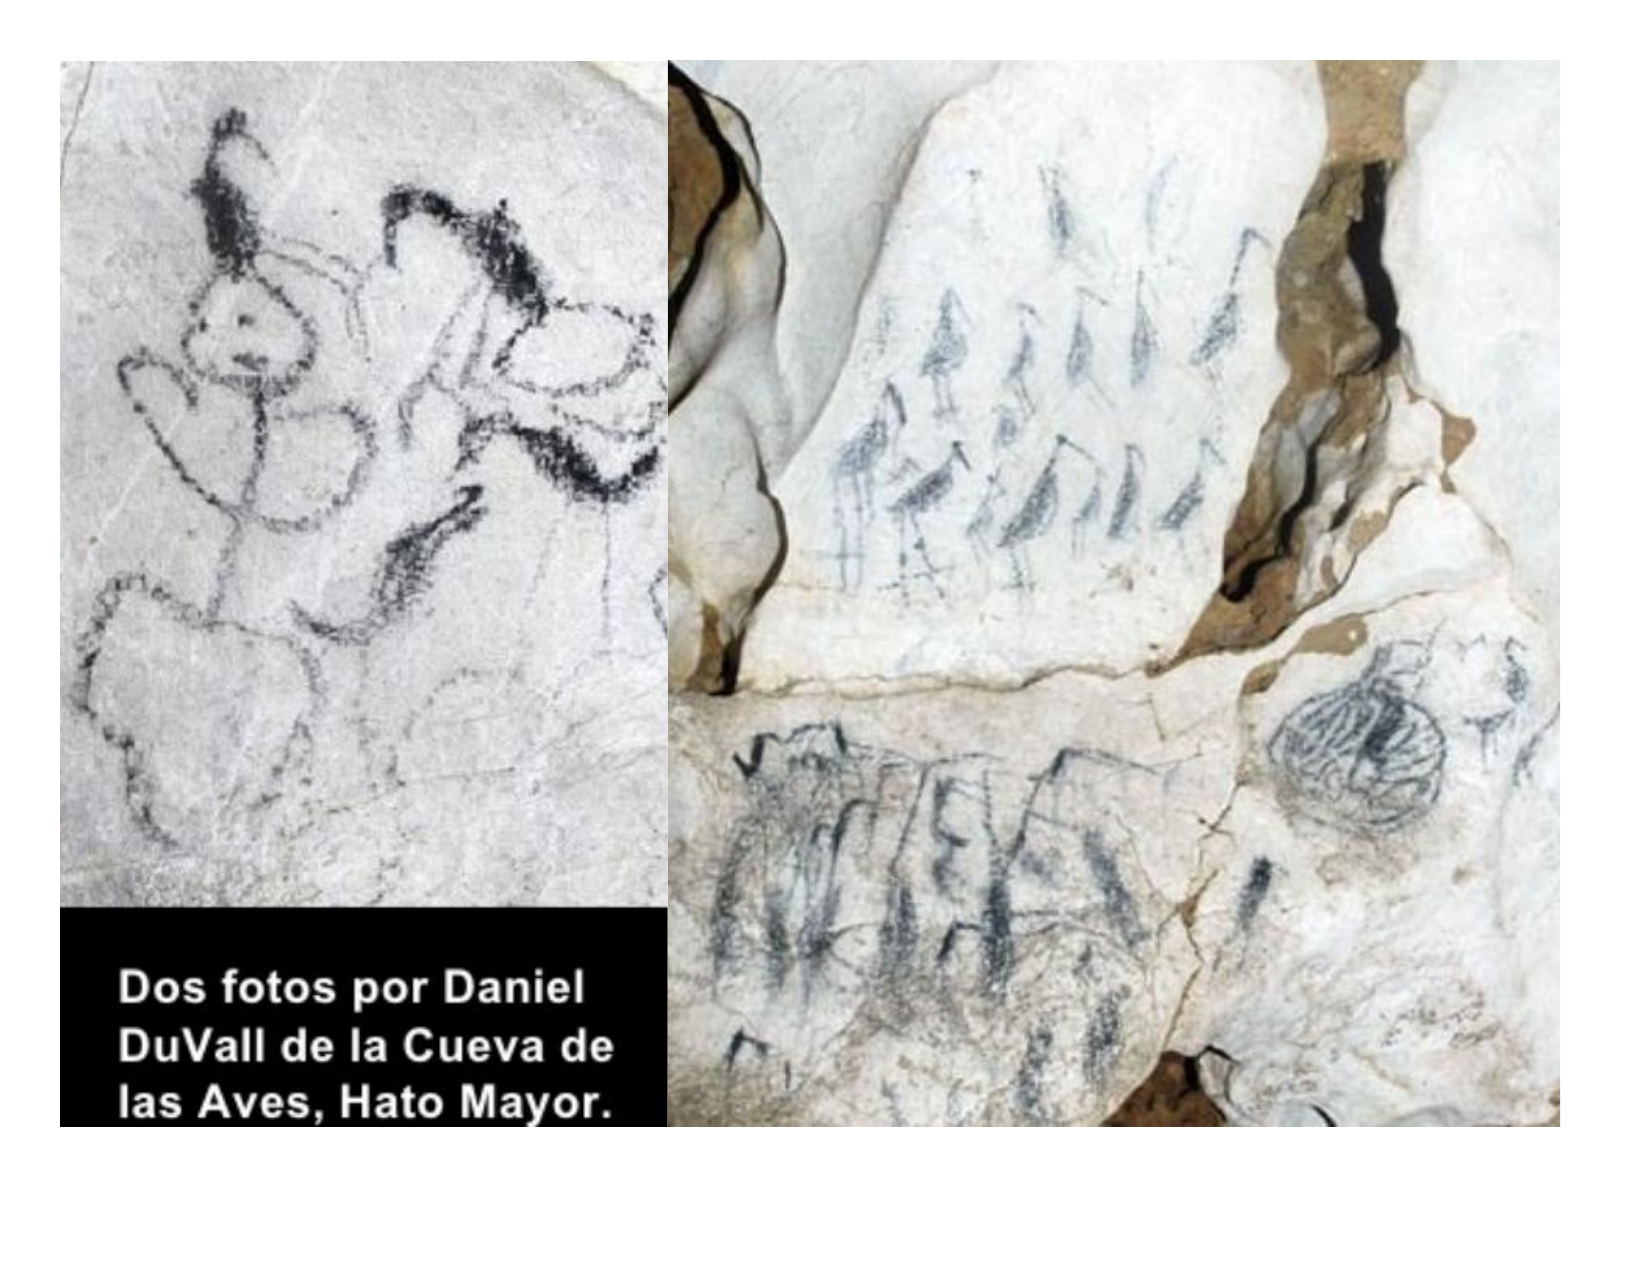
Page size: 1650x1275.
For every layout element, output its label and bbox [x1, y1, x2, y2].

picture [60, 60, 1561, 1127]
